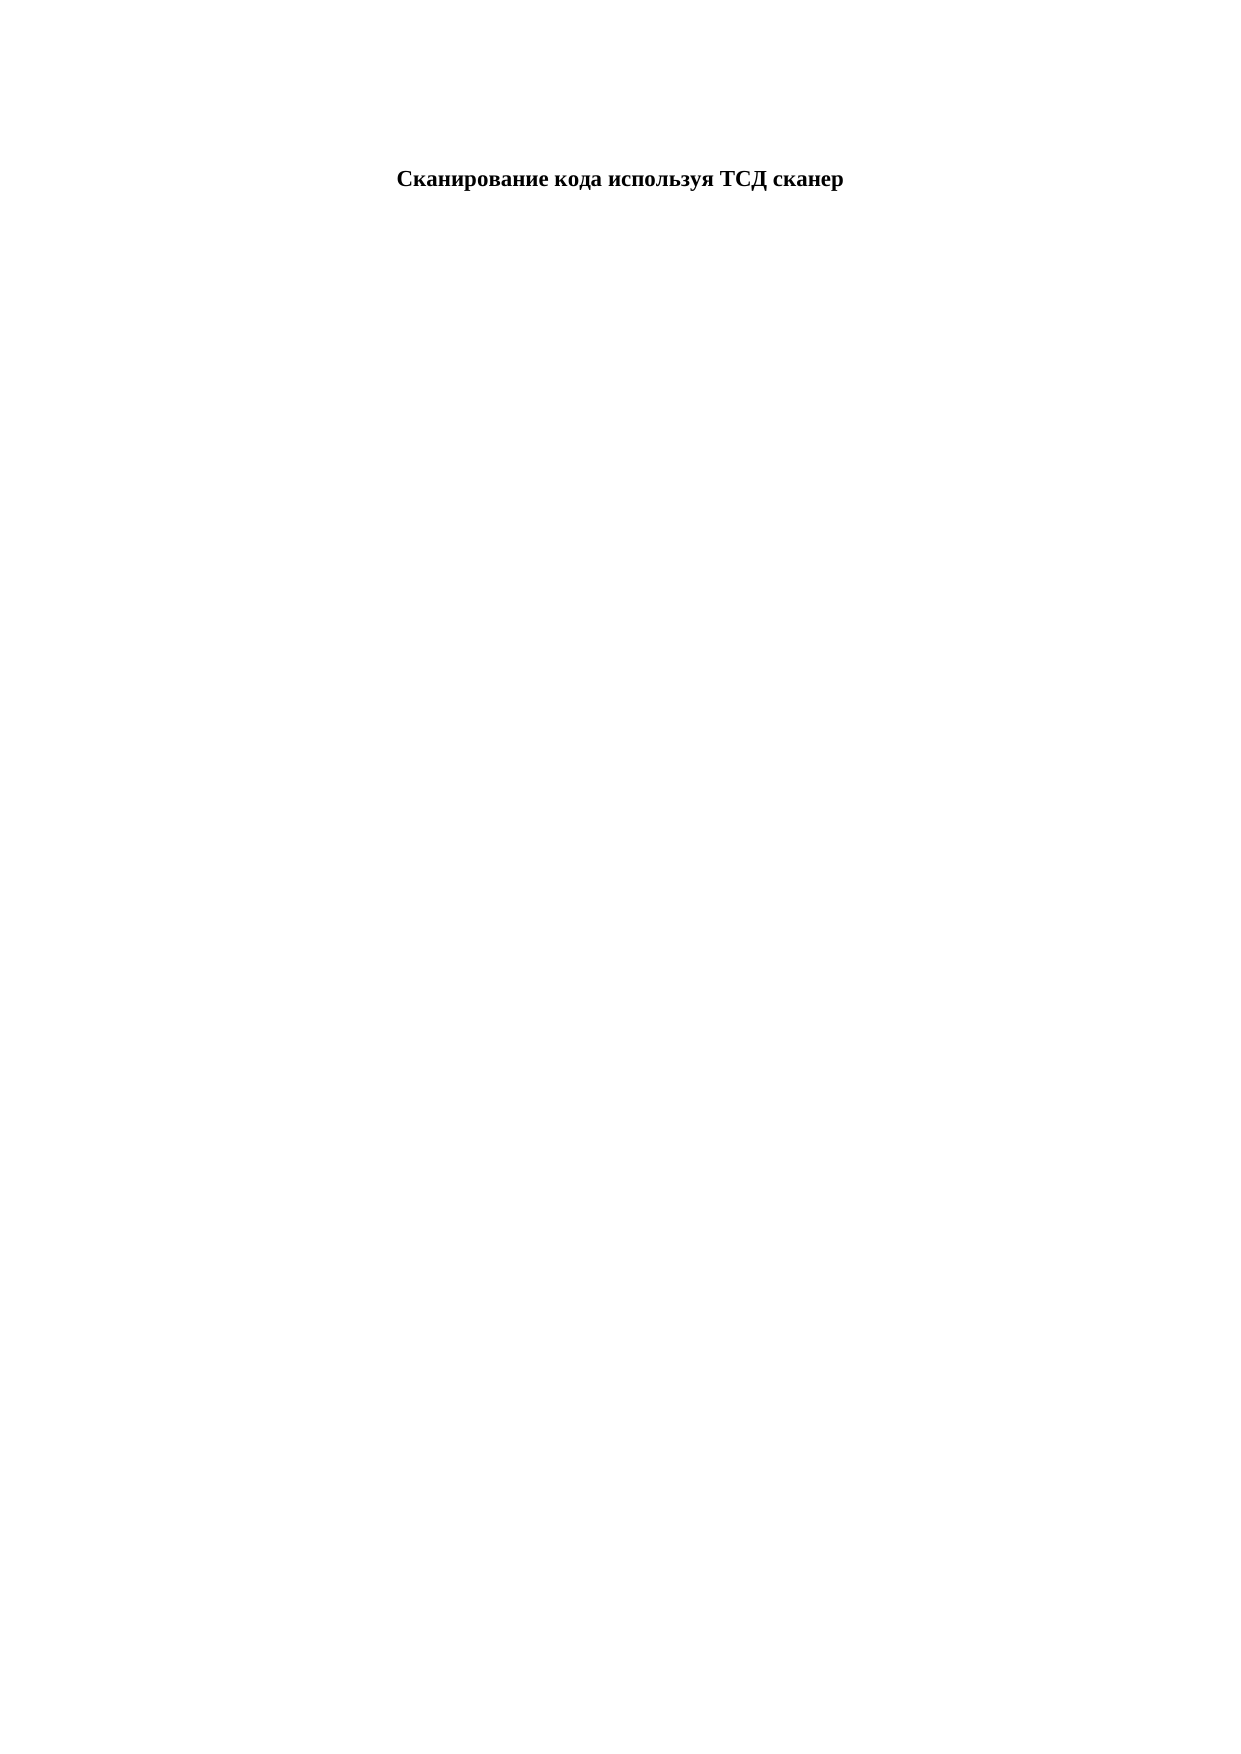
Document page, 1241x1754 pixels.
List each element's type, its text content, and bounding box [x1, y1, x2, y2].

text Сканирование кода используя ТСД сканер [75, 165, 1165, 192]
